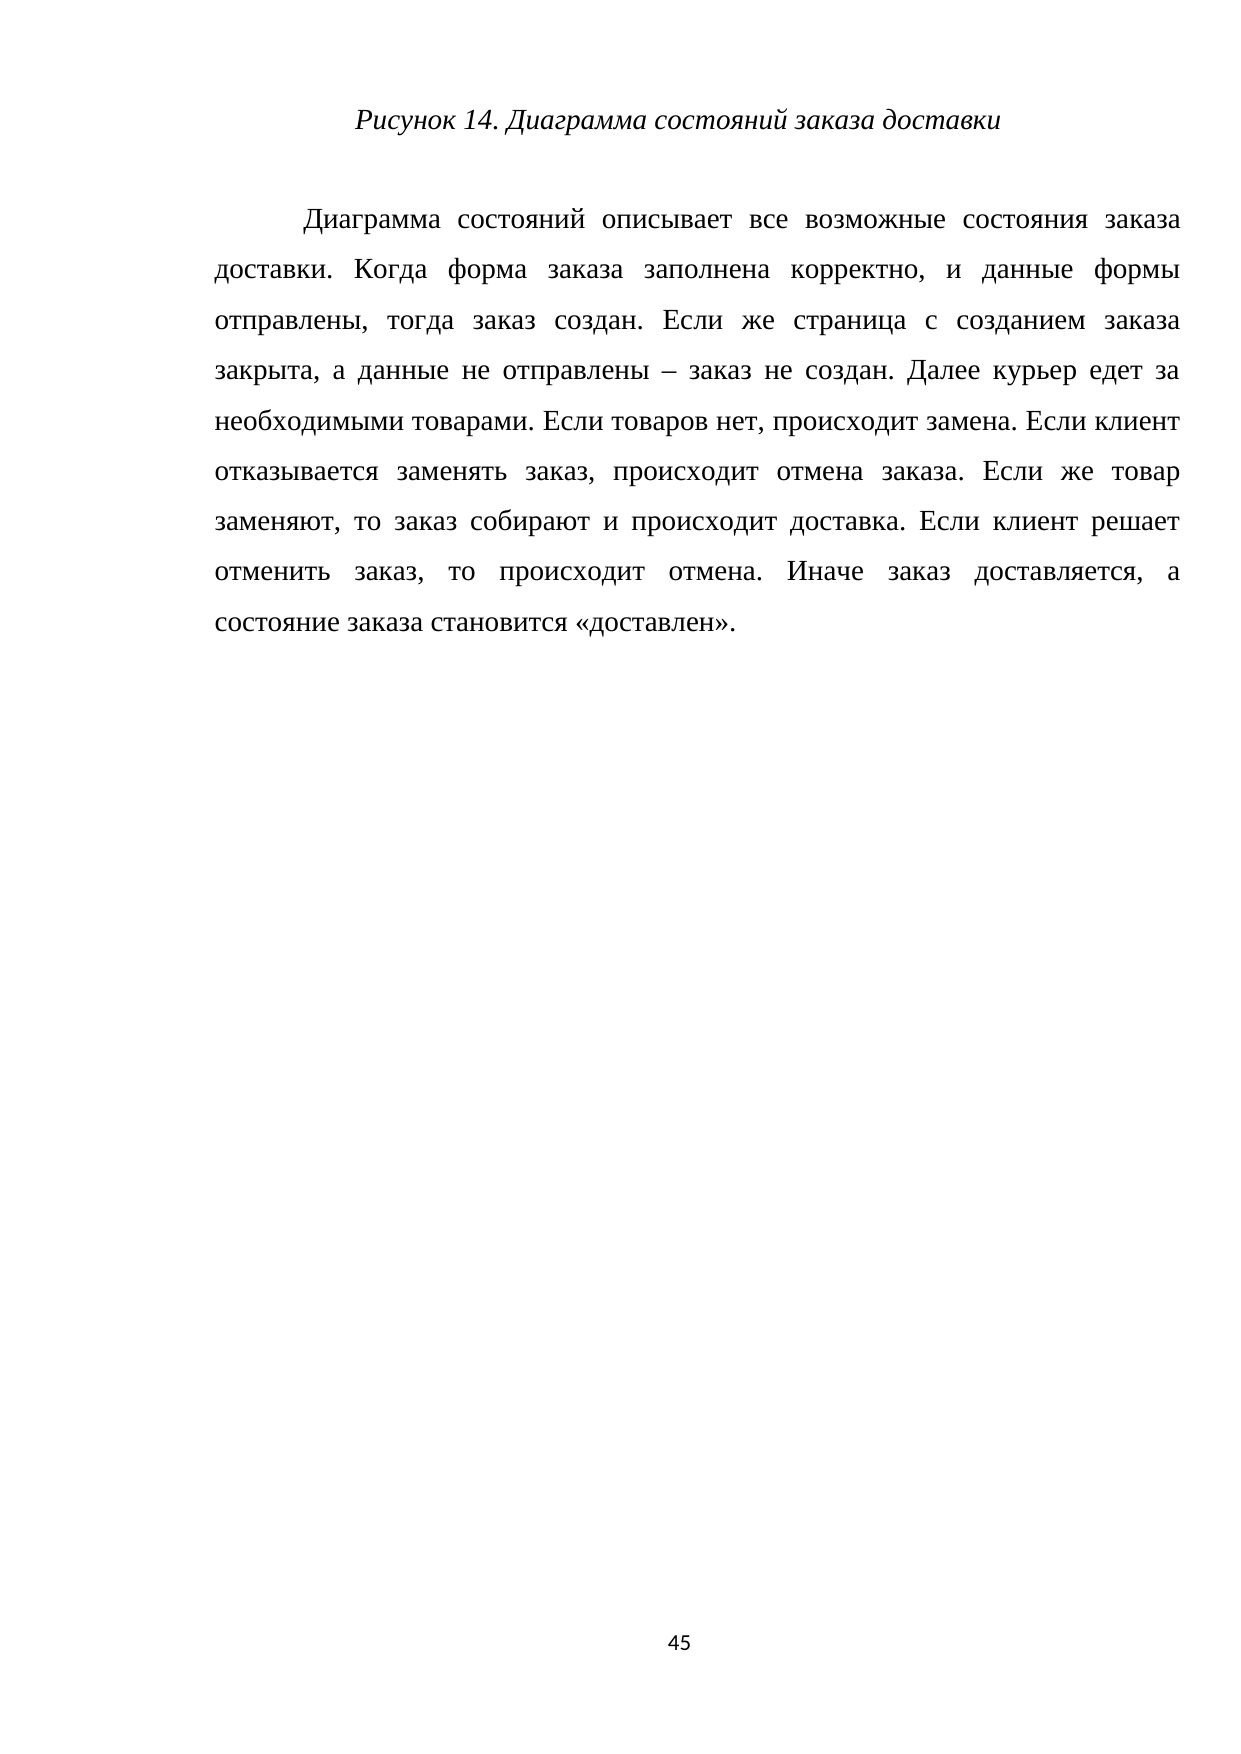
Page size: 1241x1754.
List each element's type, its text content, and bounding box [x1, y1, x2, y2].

text Рисунок 14. Диаграмма состояний заказа доставки [177, 102, 1181, 135]
text Диаграмма состояний описывает все возможные состояния заказа доставки. Когда форма заказа заполнена корректно, и данные формы отправлены, тогда заказ создан. Если же страница с созданием заказа закрыта, а данные не отправлены – заказ не создан. Далее курьер едет за необходимыми товарами. Если товаров нет, происходит замена. Если клиент отказывается заменять заказ, происходит отмена заказа. Если же товар заменяют, то заказ собирают и происходит доставка. Если клиент решает отменить заказ, то происходит отмена. Иначе заказ доставляется, а состояние заказа становится «доставлен». [214, 201, 1181, 637]
